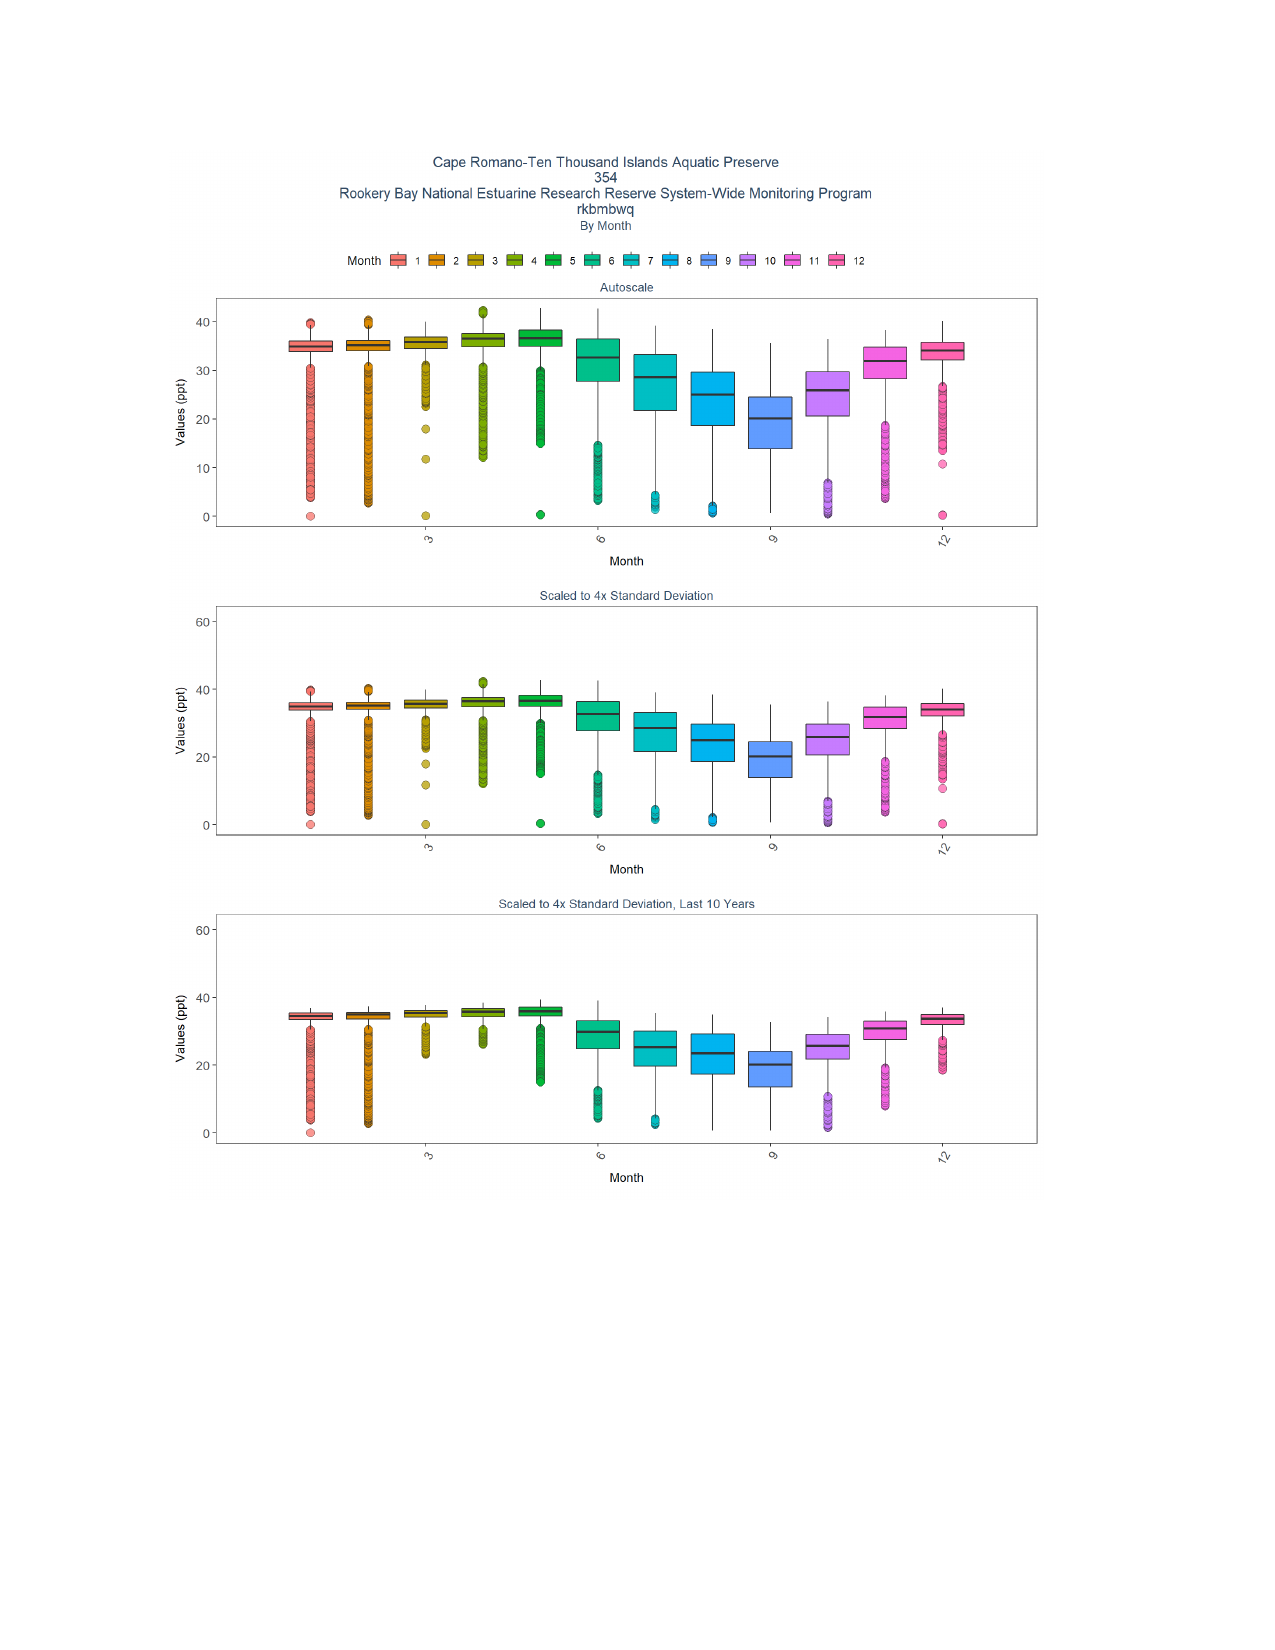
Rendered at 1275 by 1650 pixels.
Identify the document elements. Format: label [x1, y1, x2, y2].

picture [168, 150, 1044, 1200]
